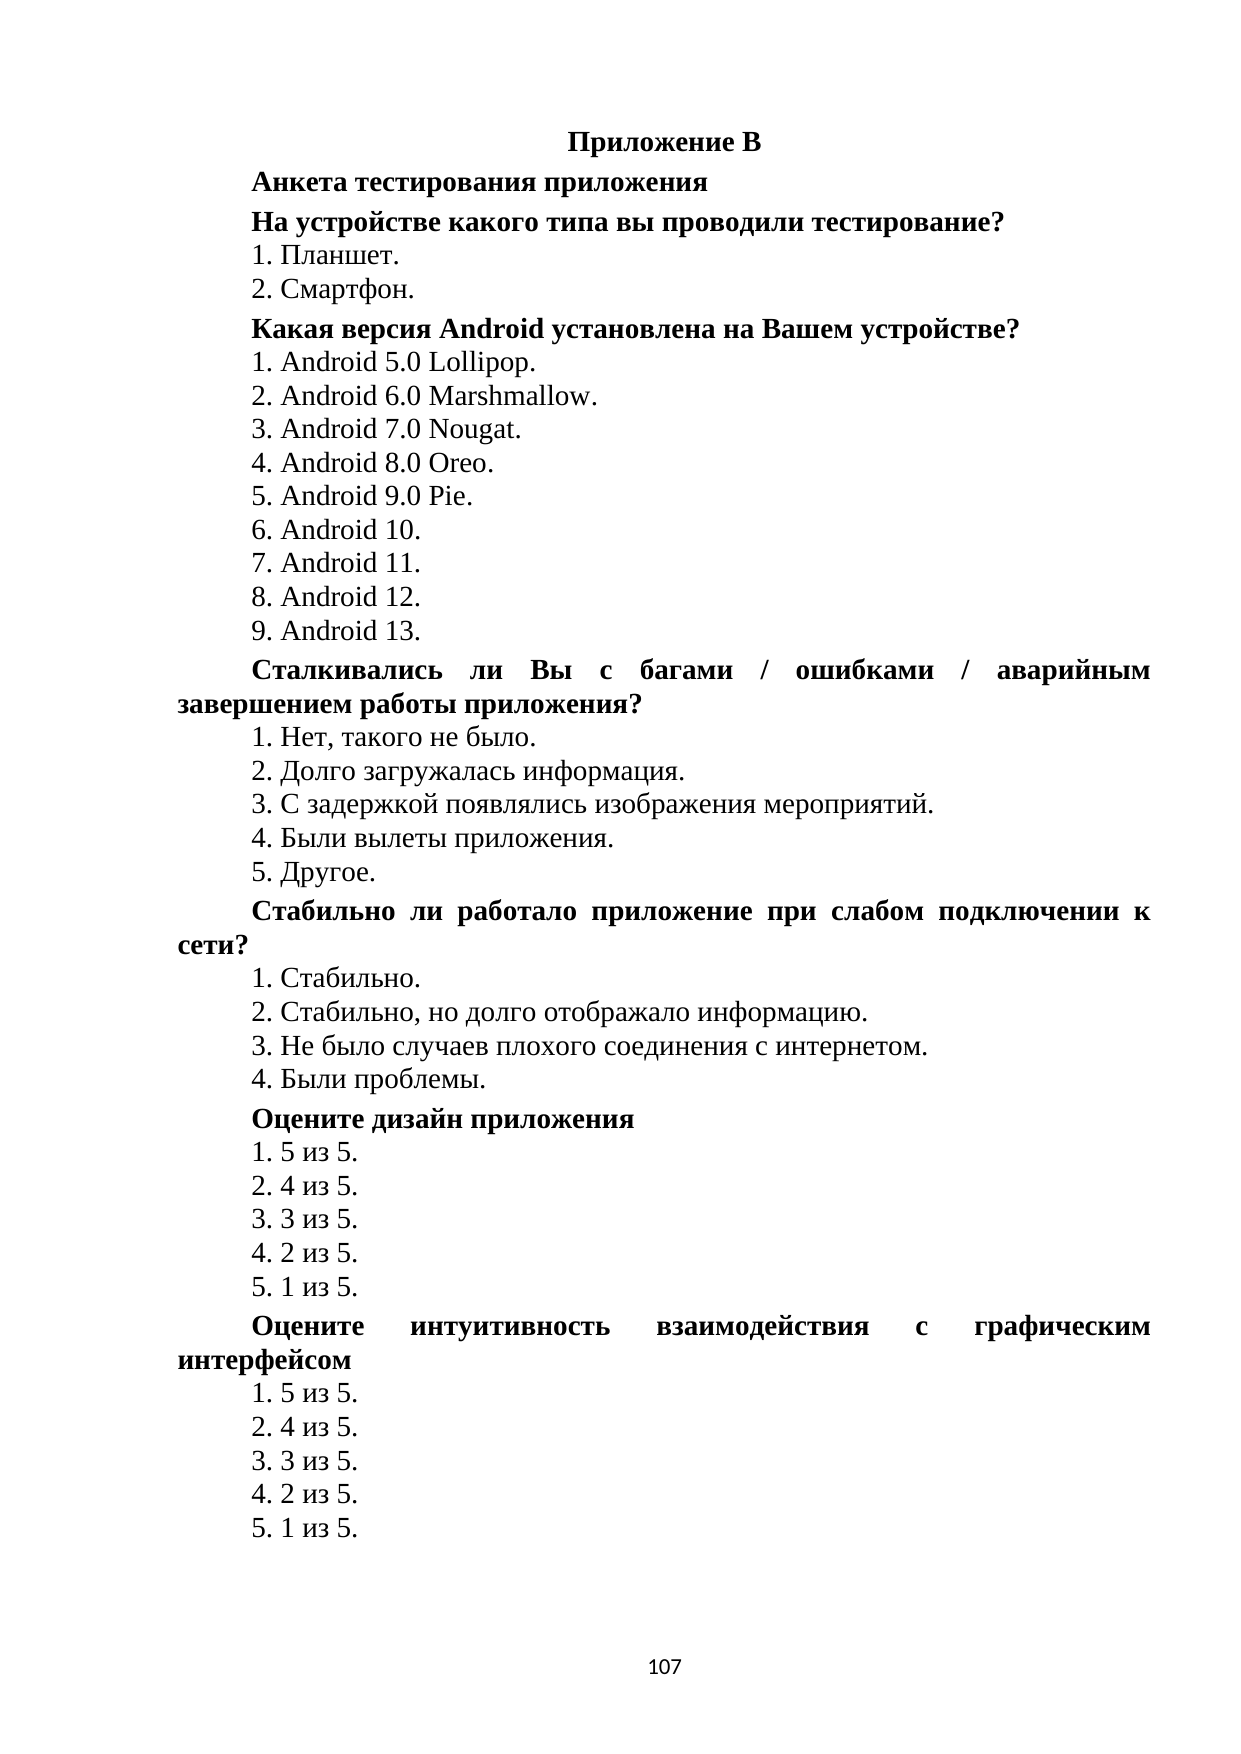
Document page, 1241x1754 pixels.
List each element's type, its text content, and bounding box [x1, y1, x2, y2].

list Смартфон. [251, 271, 1152, 304]
list Планшет. [251, 237, 1152, 271]
list Стабильно. [251, 961, 1152, 994]
list Были вылеты приложения. [251, 820, 1152, 854]
list 1 из 5. [251, 1269, 1152, 1302]
list Не было случаев плохого соединения с интернетом. [251, 1028, 1152, 1061]
list Android 8.0 Oreo. [251, 445, 1152, 478]
text На устройстве какого типа вы проводили тестирование? [177, 204, 1152, 237]
text Оцените дизайн приложения [177, 1101, 1152, 1134]
text Анкета тестирования приложения [177, 164, 1152, 198]
list Android 5.0 Lollipop. [251, 344, 1152, 378]
list 4 из 5. [251, 1168, 1152, 1202]
list 5 из 5. [251, 1376, 1152, 1409]
list Android 6.0 Marshmallow. [251, 378, 1152, 411]
list 1 из 5. [251, 1510, 1152, 1543]
list 2 из 5. [251, 1235, 1152, 1269]
list Были проблемы. [251, 1061, 1152, 1095]
list 2 из 5. [251, 1476, 1152, 1510]
list 3 из 5. [251, 1202, 1152, 1235]
text Стабильно ли работало приложение при слабом подключении к сети? [177, 893, 1152, 961]
list 5 из 5. [251, 1134, 1152, 1168]
text Сталкивались ли Вы с багами / ошибками / аварийным завершением работы приложения? [177, 652, 1152, 719]
list Android 13. [251, 613, 1152, 646]
list Android 12. [251, 579, 1152, 613]
list Android 9.0 Pie. [251, 478, 1152, 512]
list 3 из 5. [251, 1443, 1152, 1476]
list 4 из 5. [251, 1409, 1152, 1443]
list Долго загружалась информация. [251, 753, 1152, 787]
text Оцените интуитивность взаимодействия с графическим интерфейсом [177, 1308, 1152, 1376]
list Другое. [251, 854, 1152, 887]
text Какая версия Android установлена на Вашем устройстве? [177, 311, 1152, 344]
list Стабильно, но долго отображало информацию. [251, 994, 1152, 1028]
list Нет, такого не было. [251, 719, 1152, 753]
list Android 11. [251, 546, 1152, 579]
list Android 7.0 Nougat. [251, 411, 1152, 445]
list С задержкой появлялись изображения мероприятий. [251, 787, 1152, 820]
list Android 10. [251, 512, 1152, 546]
text Приложение В [177, 124, 1152, 158]
